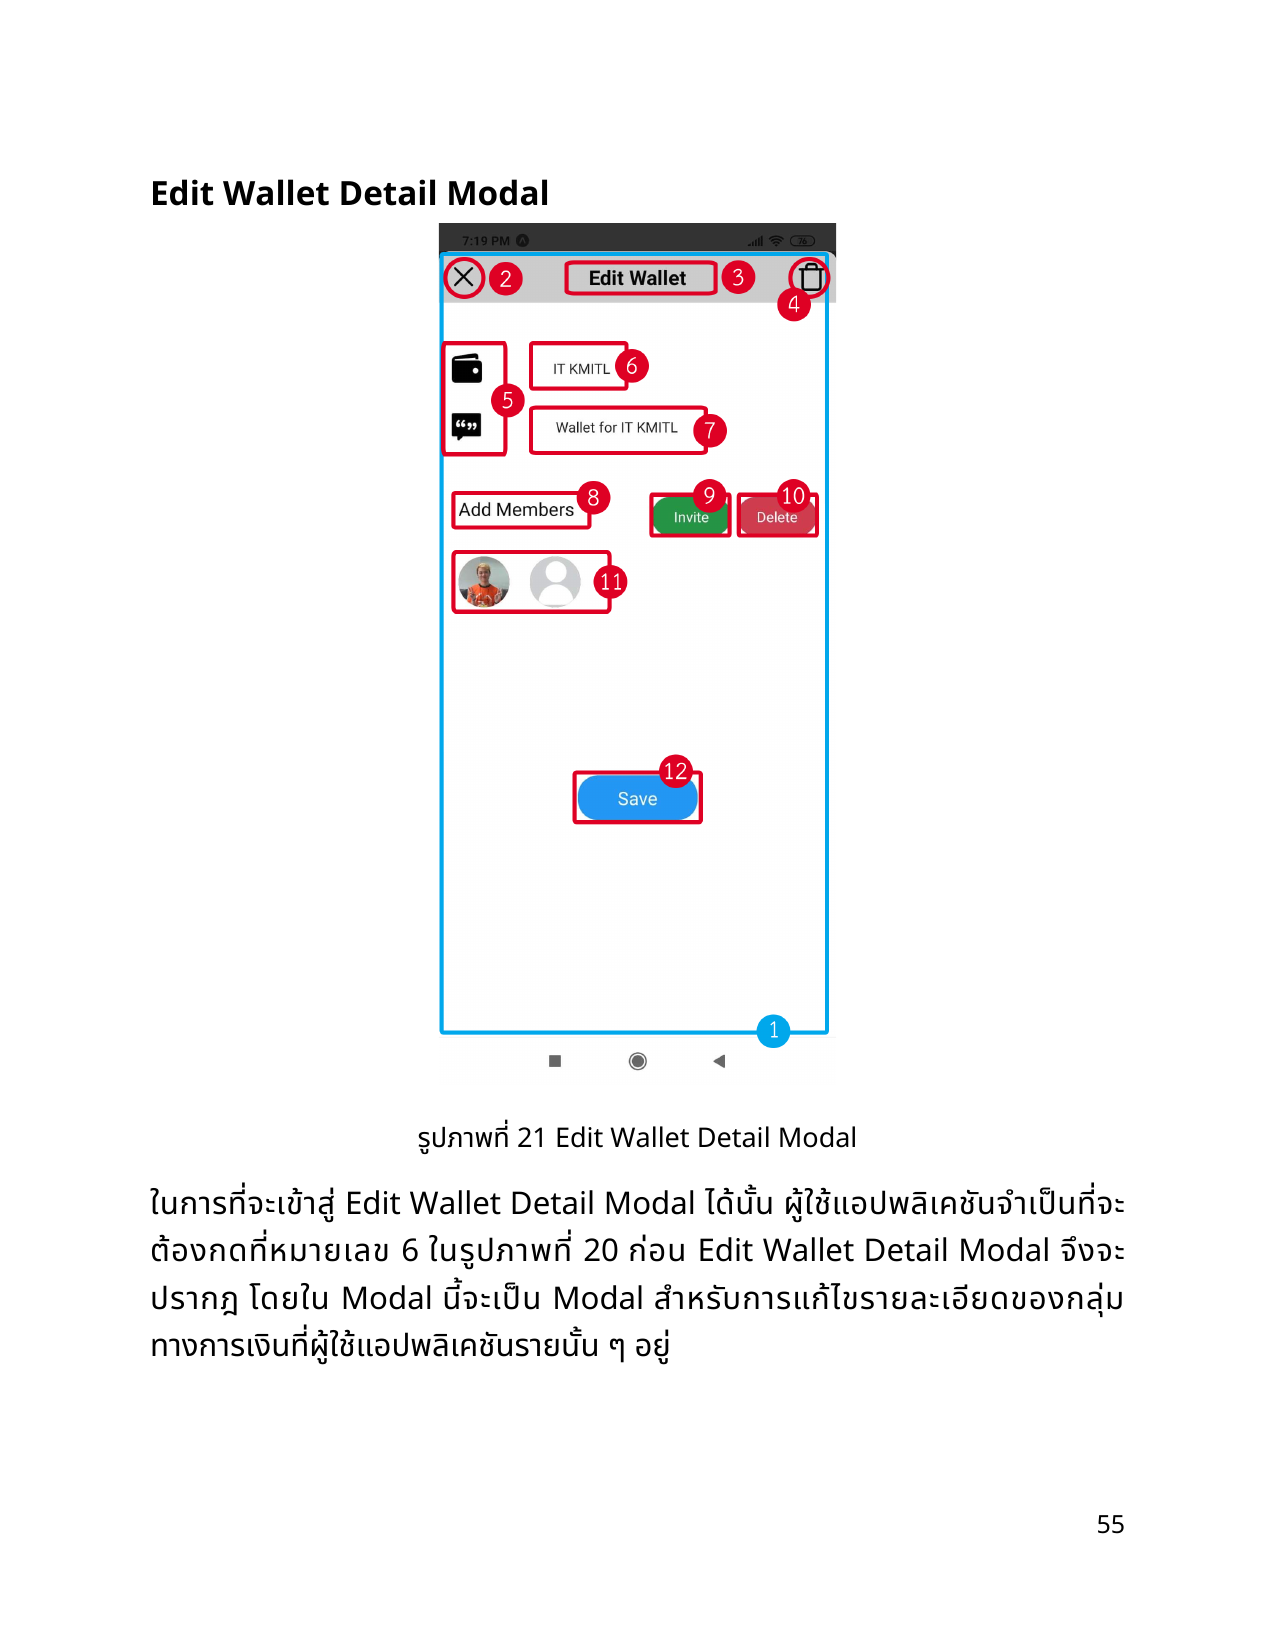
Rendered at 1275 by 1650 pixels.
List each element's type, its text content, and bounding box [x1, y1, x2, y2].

subtitle Edit Wallet Detail Modal [150, 170, 1125, 215]
text ในการที่จะเข้าสู่ Edit Wallet Detail Modal ได้นั้น ผู้ใช้แอปพลิเคชันจำเป็นที่จะต้องกดที่หมายเลข 6 ในรูปภาพที่ 20 ก่อน Edit Wallet Detail Modal จึงจะปรากฎ โดยใน Modal นี้จะเป็น Modal สำหรับการแก้ไขรายละเอียดของกลุ่มทางการเงินที่ผู้ใช้แอปพลิเคชันรายนั้น ๆ อยู่ [150, 1181, 1125, 1370]
text รูปภาพที่ 21 Edit Wallet Detail Modal [150, 1119, 1125, 1160]
picture [438, 223, 837, 1085]
